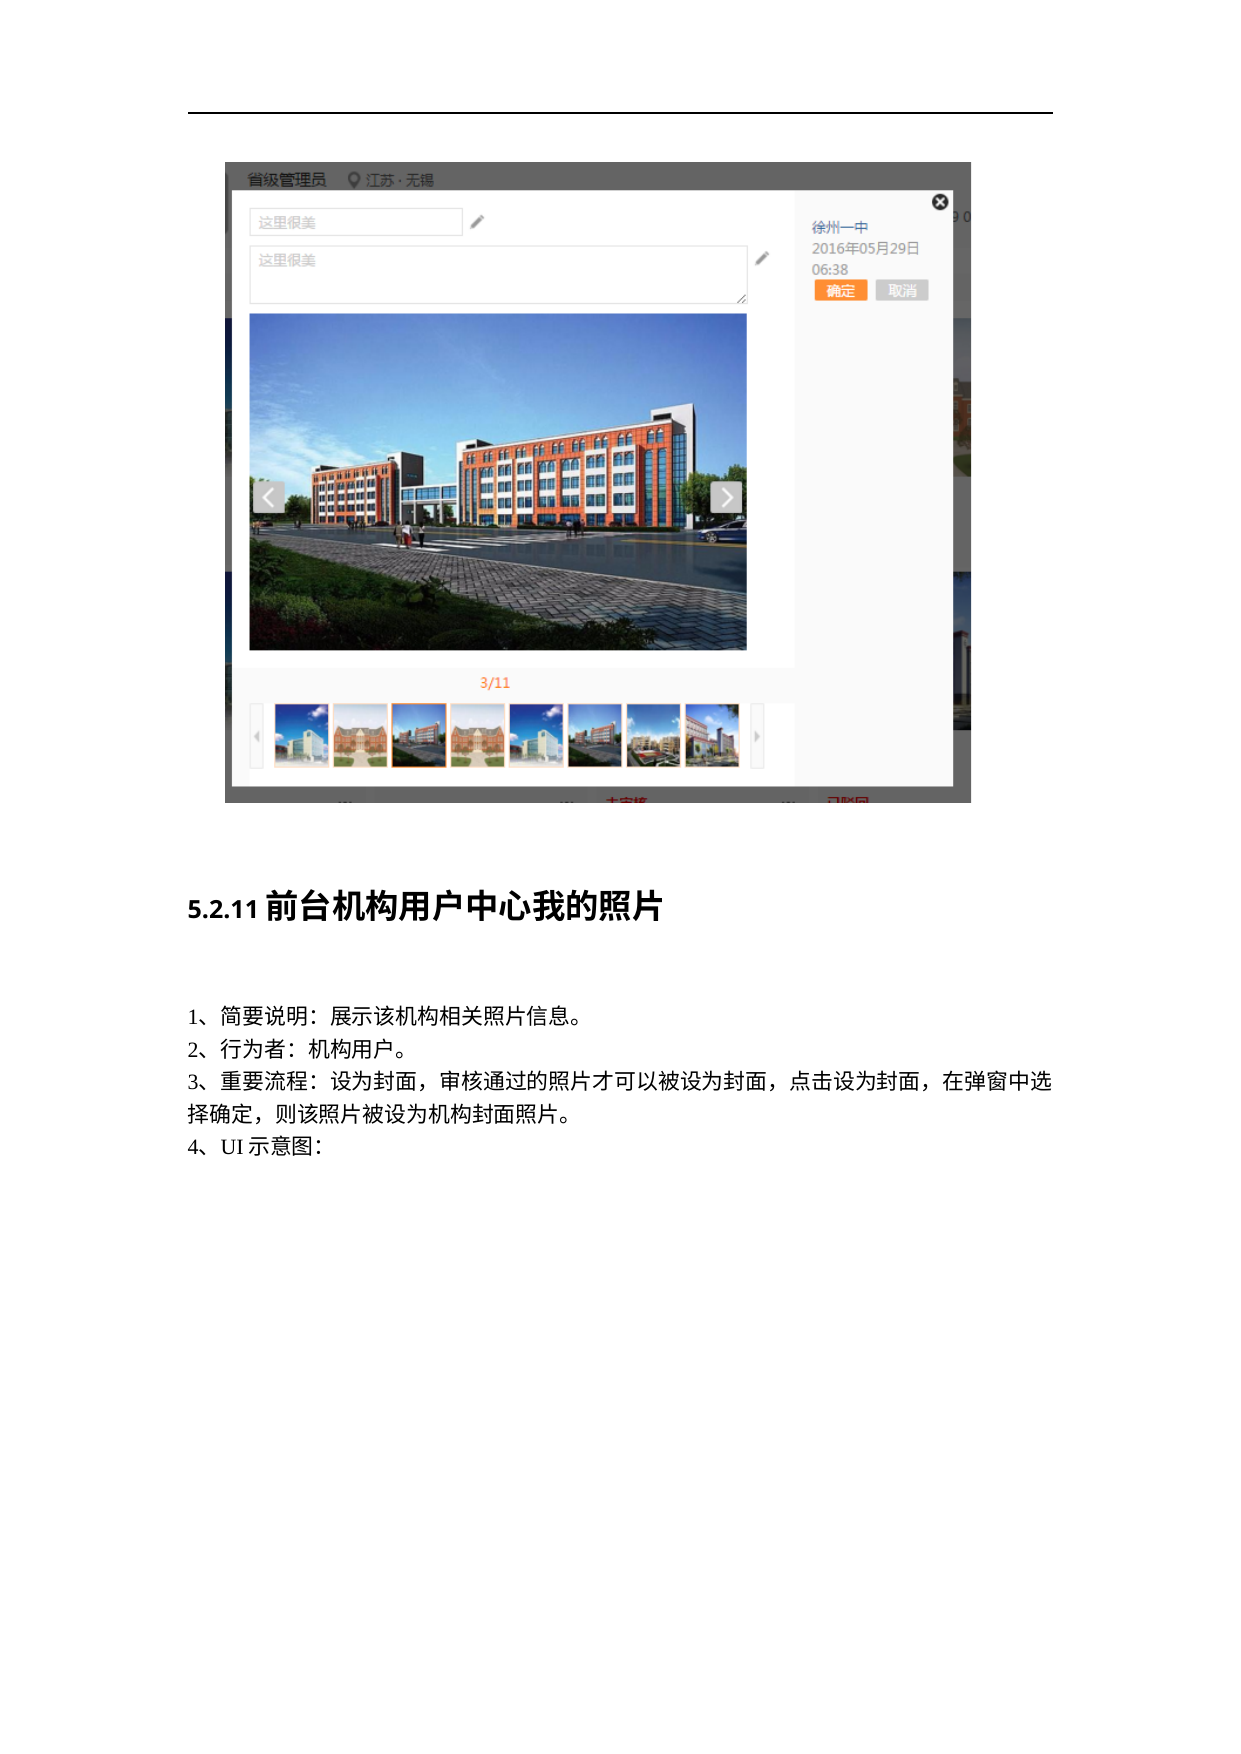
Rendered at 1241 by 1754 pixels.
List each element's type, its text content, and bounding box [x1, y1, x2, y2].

text 3、重要流程：设为封面，审核通过的照片才可以被设为封面，点击设为封面，在弹窗中选择确定，则该照片被设为机构封面照片。 [187, 1064, 1053, 1129]
text 1、简要说明：展示该机构相关照片信息。 [187, 999, 1053, 1031]
subtitle 5.2.11 前台机构用户中心我的照片 [187, 872, 1053, 937]
text 4、UI示意图： [187, 1129, 1053, 1161]
text 2、行为者：机构用户。 [187, 1031, 1053, 1064]
picture [225, 162, 972, 803]
